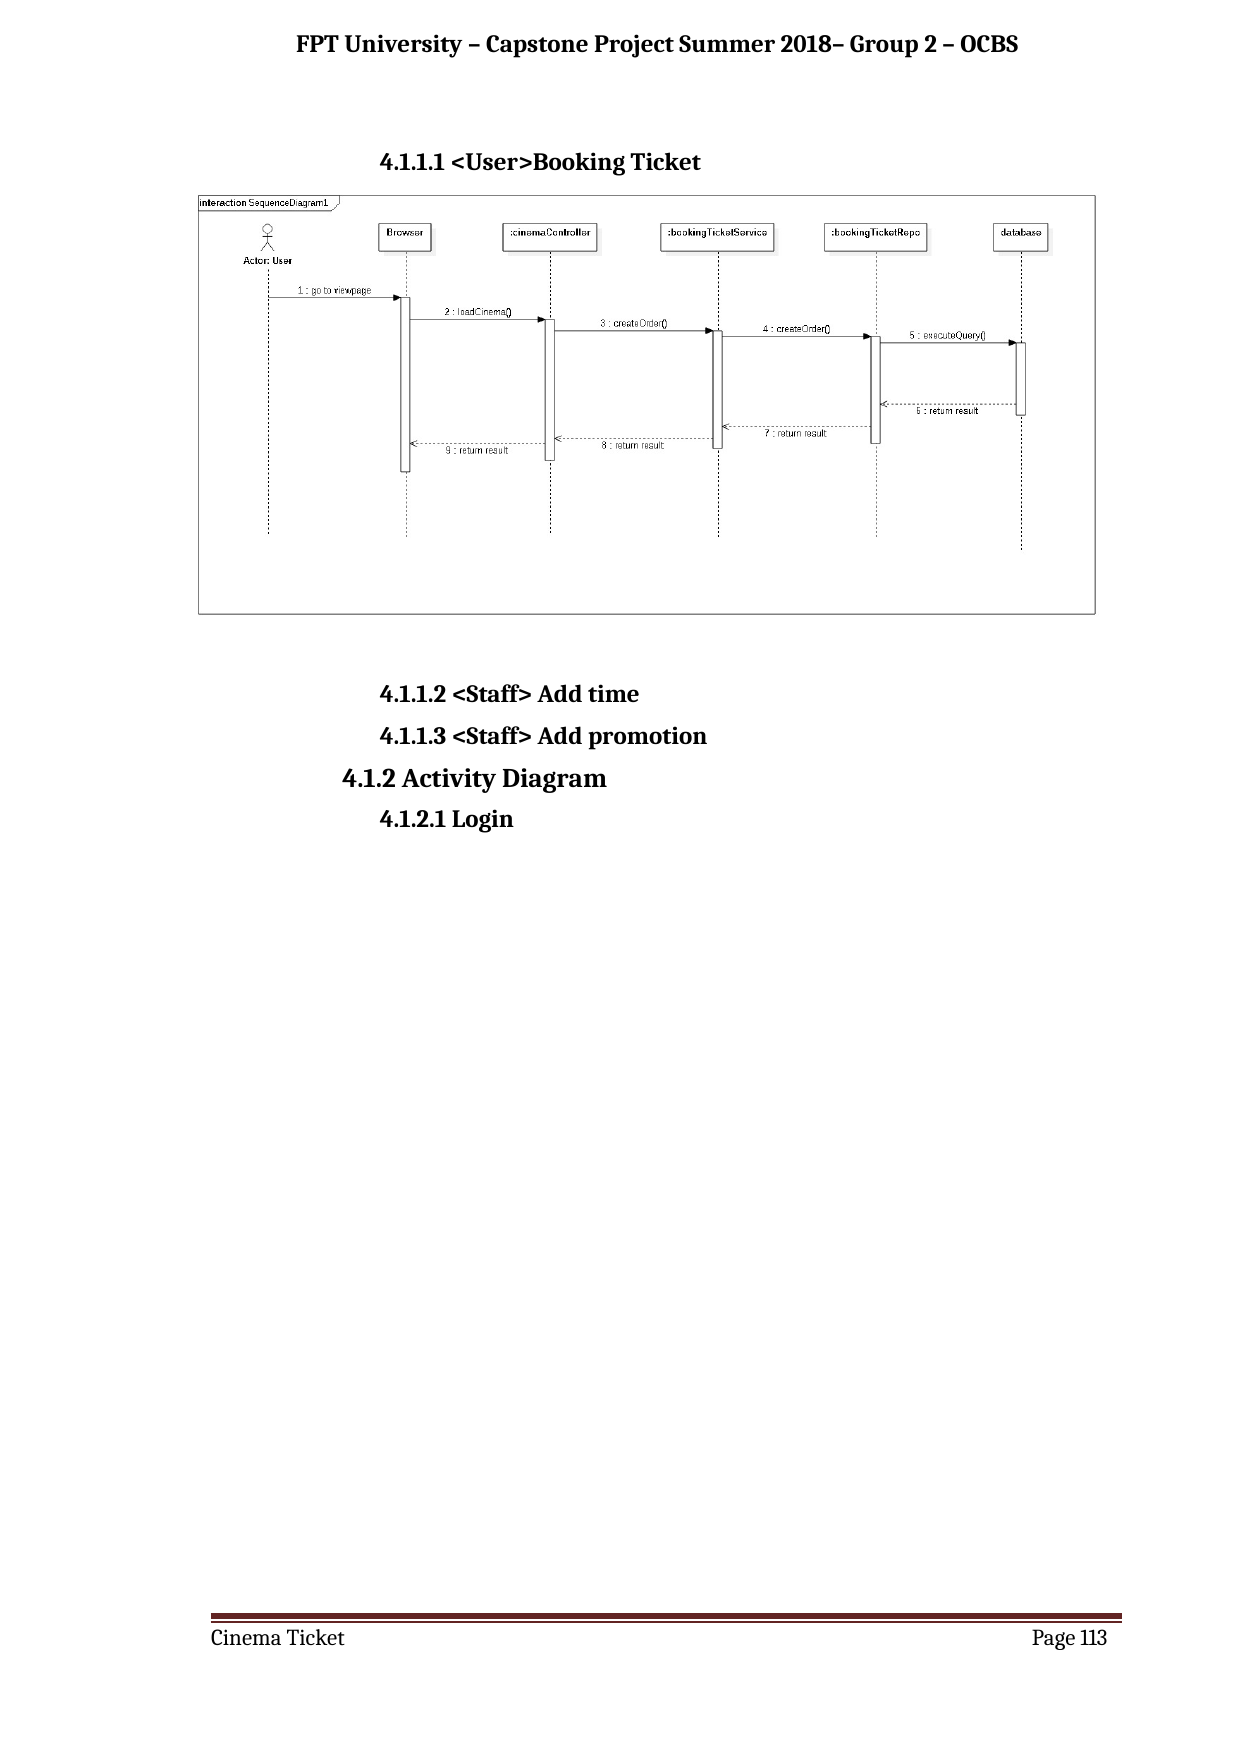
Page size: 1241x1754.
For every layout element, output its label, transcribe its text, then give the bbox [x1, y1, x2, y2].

subtitle <Staff> Add promotion [379, 722, 1122, 750]
subtitle Activity Diagram [342, 763, 1122, 794]
picture [192, 188, 1123, 642]
subtitle Login [379, 804, 1122, 833]
subtitle <User>Booking Ticket [379, 148, 1122, 176]
subtitle <Staff> Add time [379, 680, 1122, 709]
